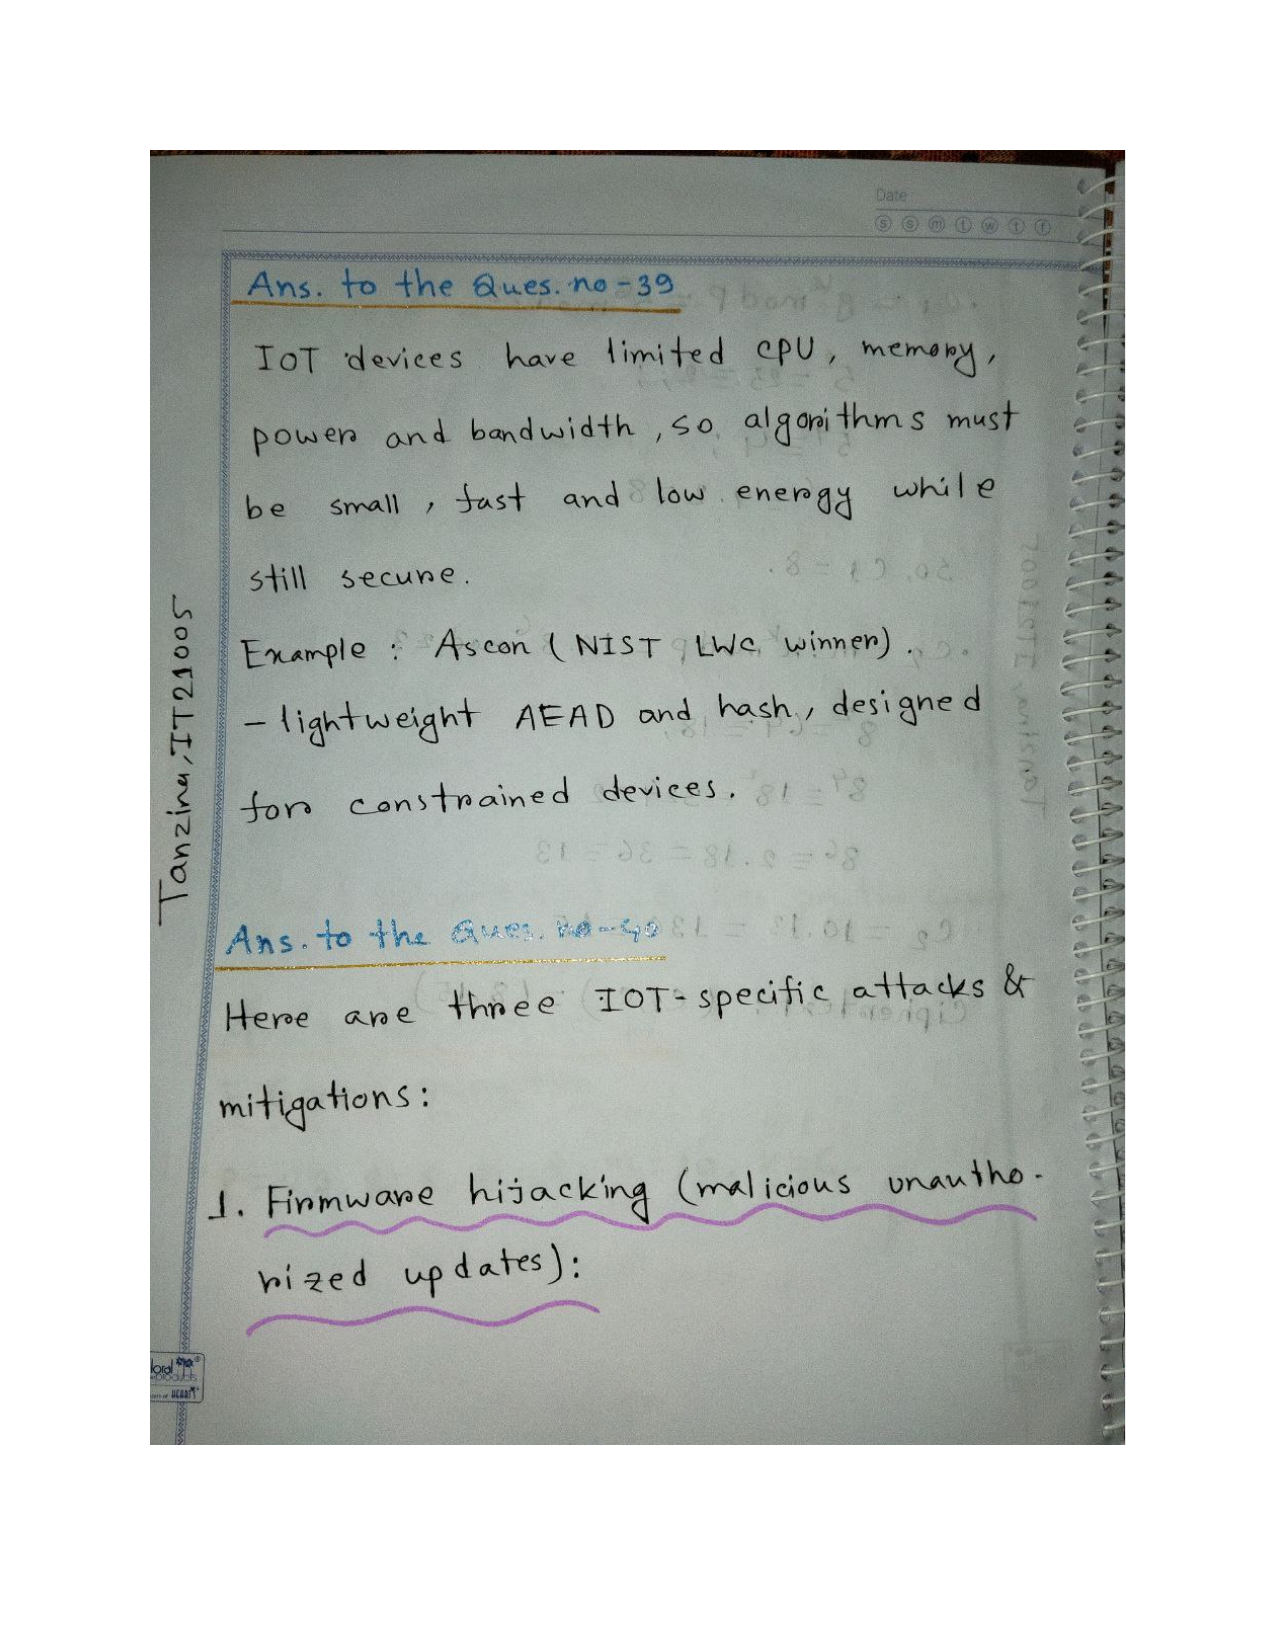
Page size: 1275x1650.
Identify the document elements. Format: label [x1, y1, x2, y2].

picture [150, 150, 1125, 1445]
